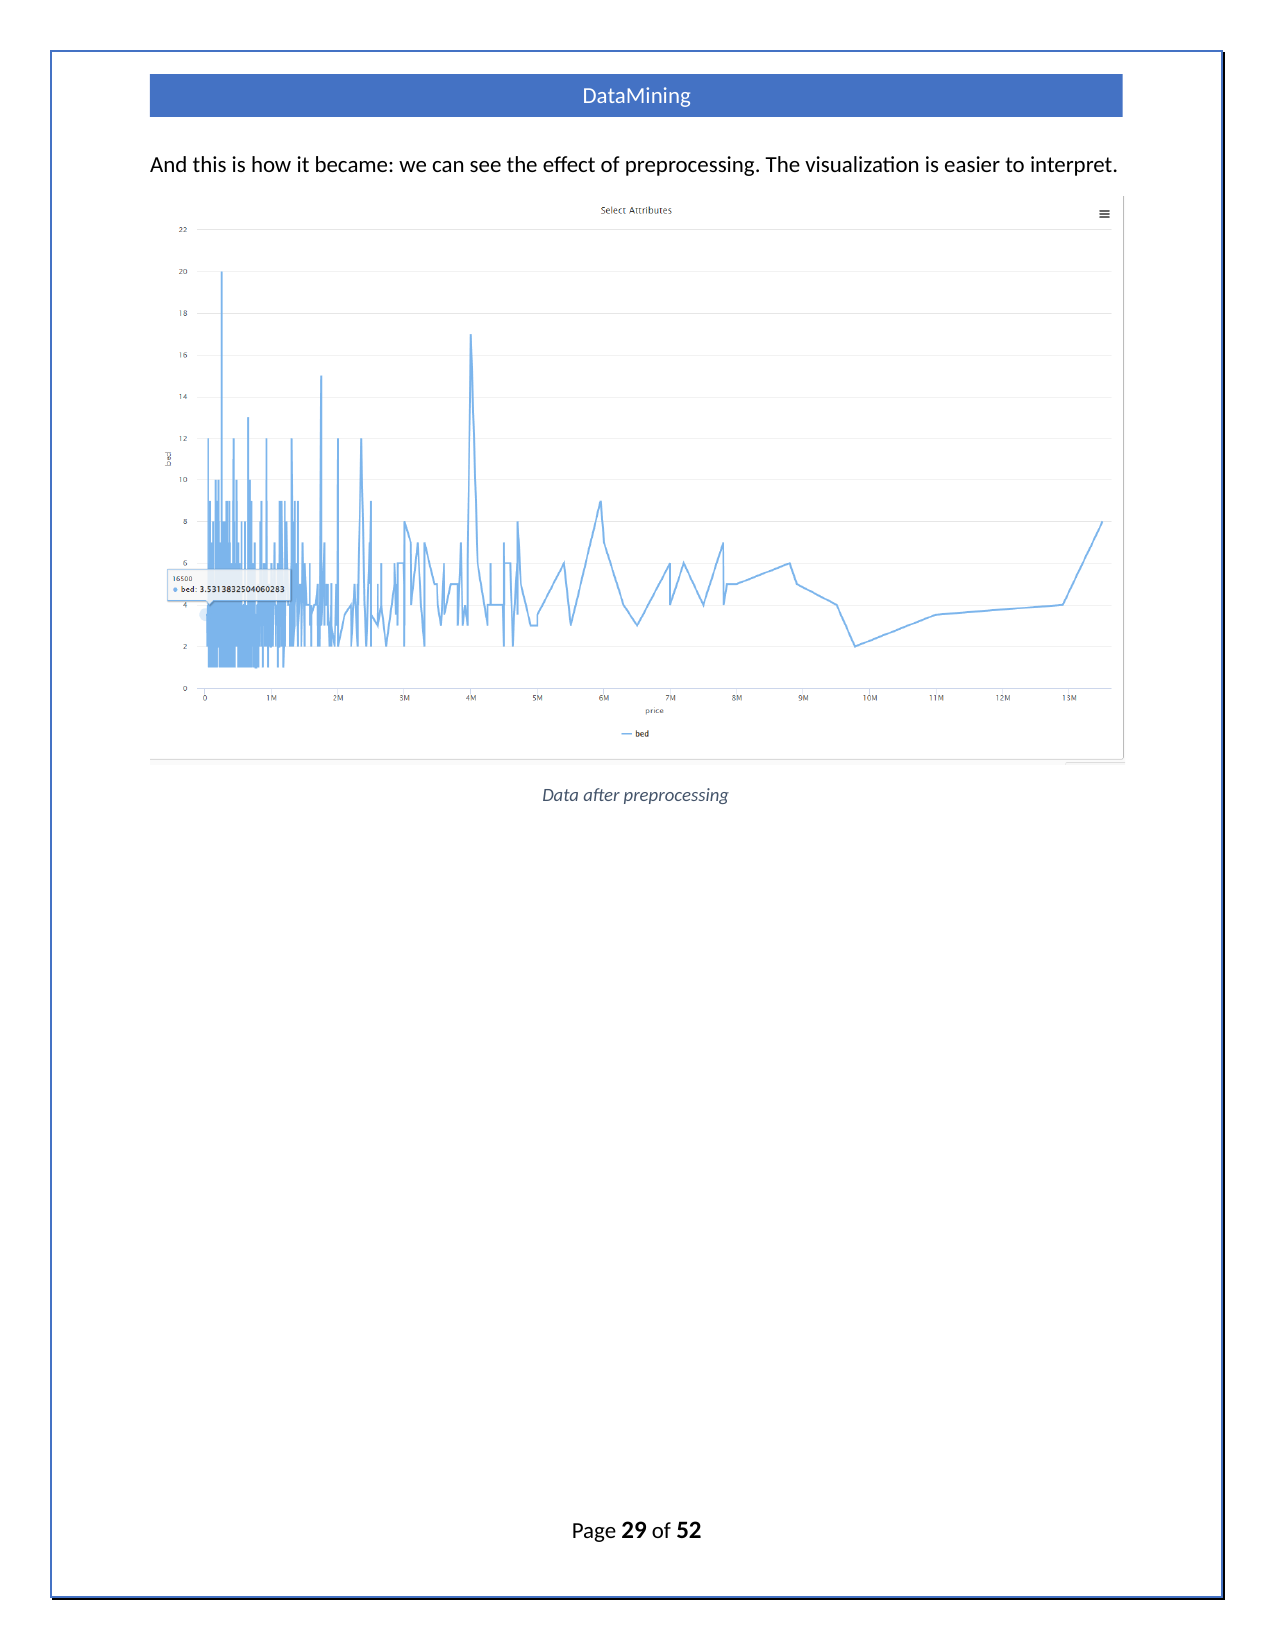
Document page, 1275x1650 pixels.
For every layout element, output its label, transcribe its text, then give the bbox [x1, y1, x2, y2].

text And this is how it became: we can see the effect of preprocessing. The visualization is easier to interpret. [150, 150, 1123, 178]
picture [150, 196, 1125, 765]
text Data after preprocessing [150, 783, 1123, 806]
